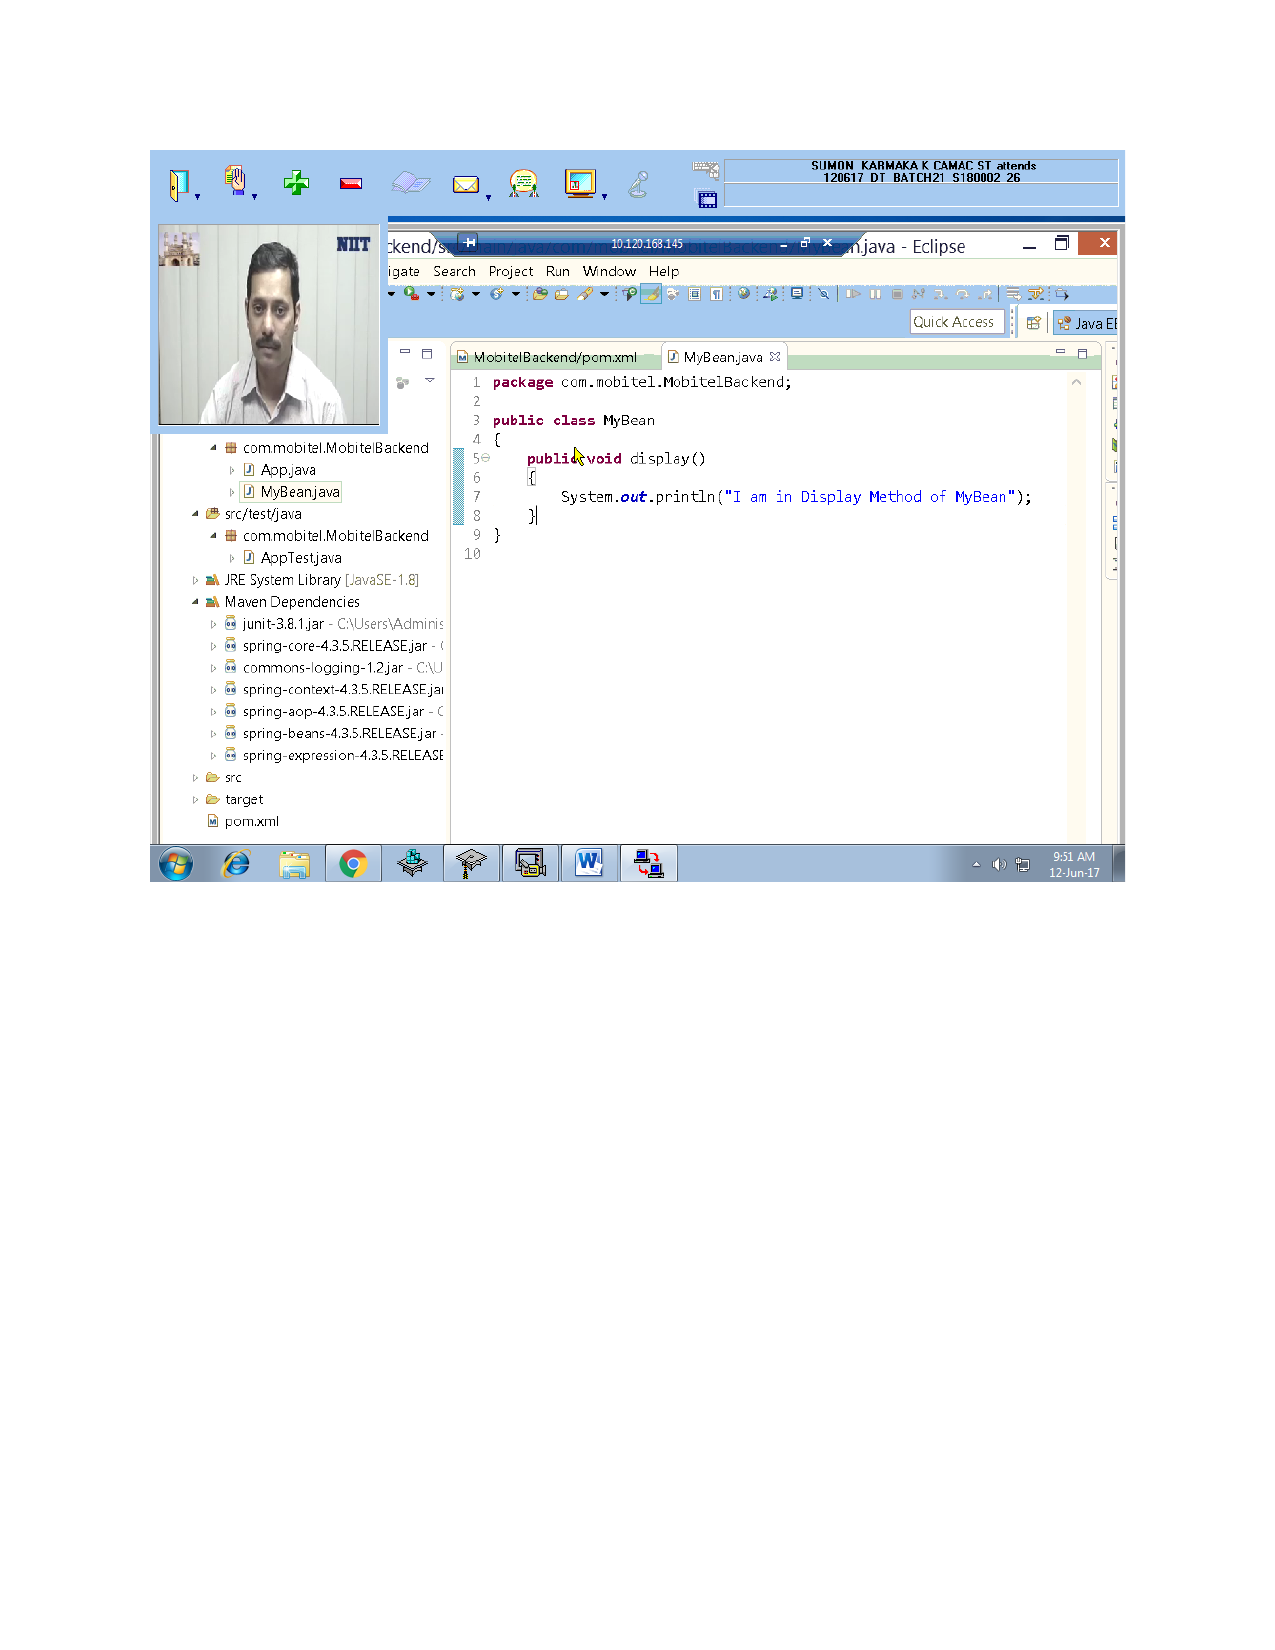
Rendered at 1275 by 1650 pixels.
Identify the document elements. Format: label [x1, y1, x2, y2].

picture [150, 150, 1125, 882]
